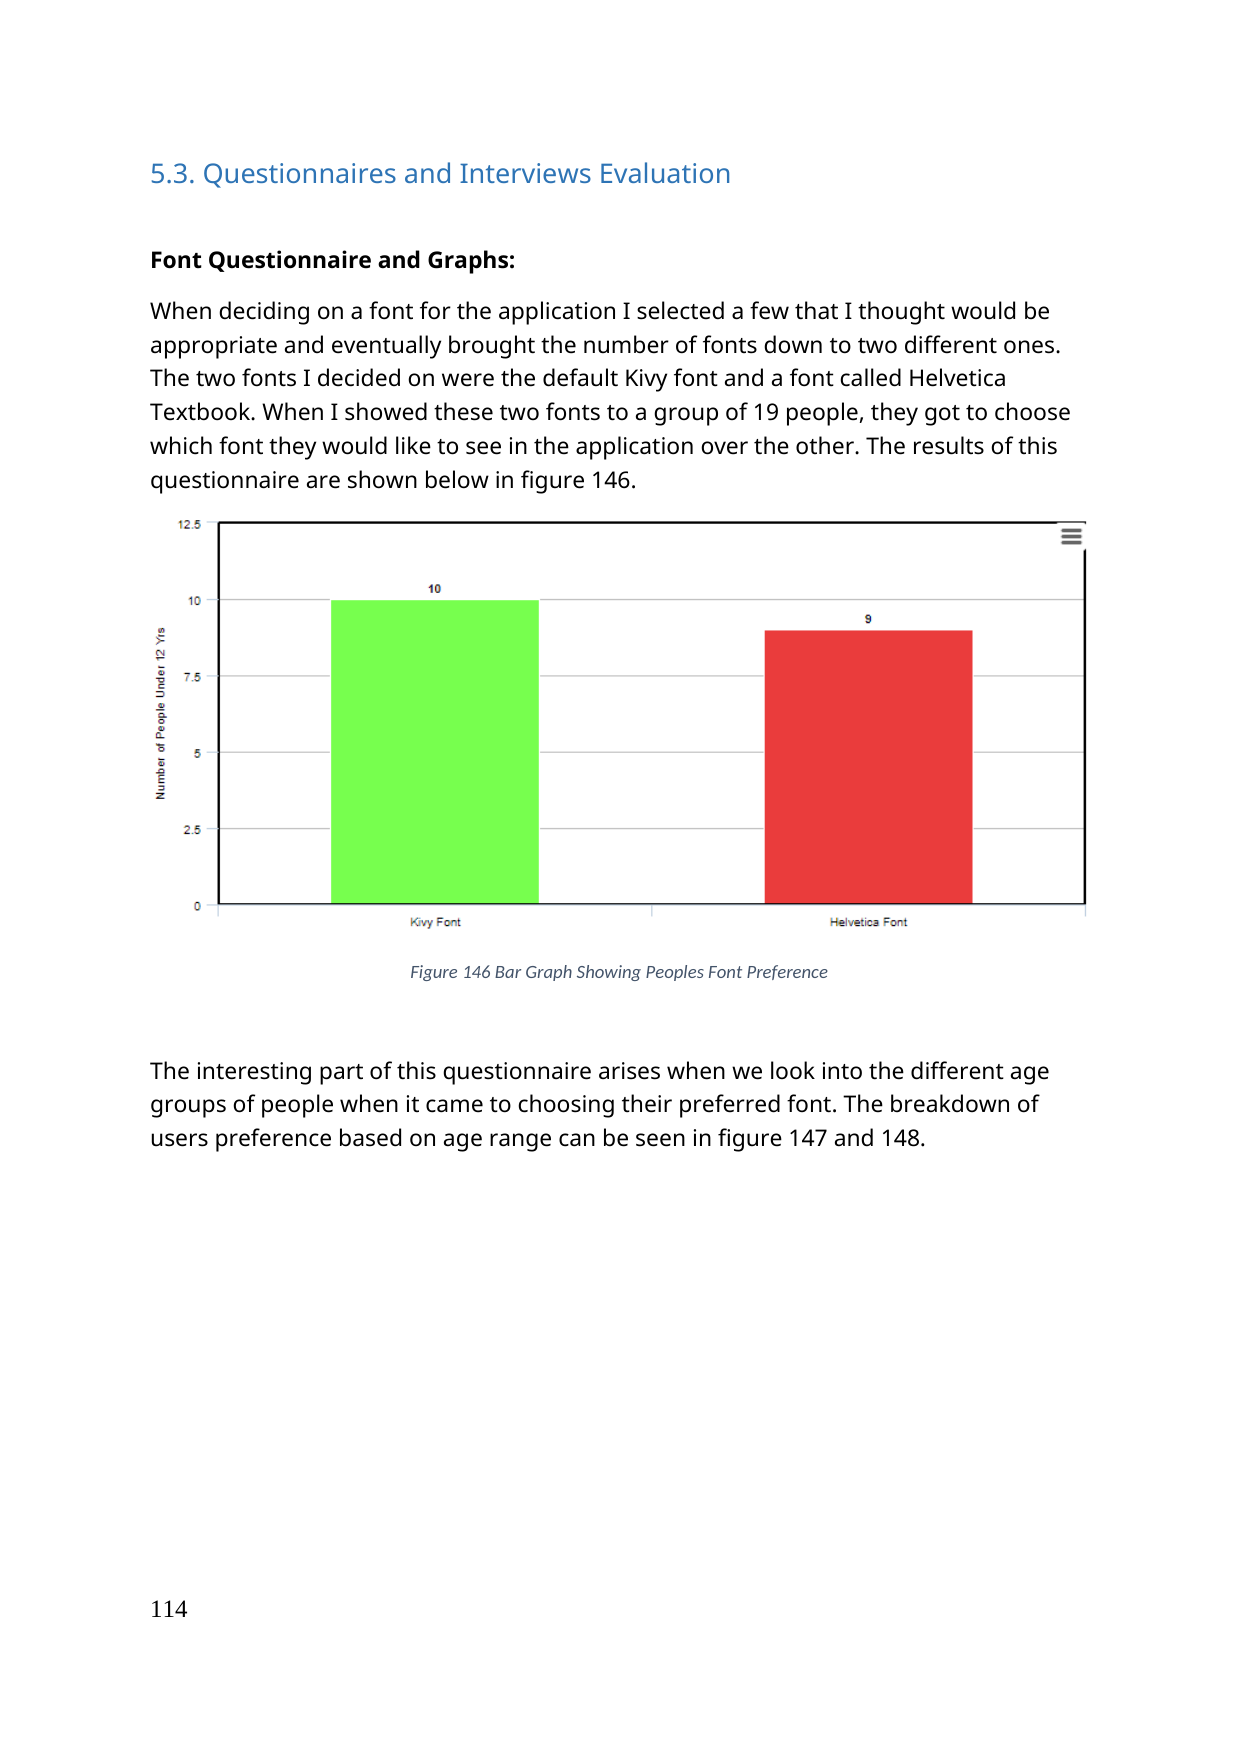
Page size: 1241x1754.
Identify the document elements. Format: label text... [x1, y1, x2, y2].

picture [150, 513, 1091, 942]
text When deciding on a font for the application I selected a few that I thought would be appropriate and eventually brought the number of fonts down to two different ones. The two fonts I decided on were the default Kivy font and a font called Helvetica Textbook. When I showed these two fonts to a group of 19 people, they got to choose which font they would like to see in the application over the other. The results of this questionnaire are shown below in figure 146. [150, 295, 1090, 495]
subtitle 5.3. Questionnaires and Interviews Evaluation [150, 154, 1090, 191]
text Font Questionnaire and Graphs: [150, 244, 1090, 276]
text The interesting part of this questionnaire arises when we look into the different age groups of people when it came to choosing their preferred font. The breakdown of users preference based on age range can be seen in figure 147 and 148. [150, 1054, 1090, 1153]
